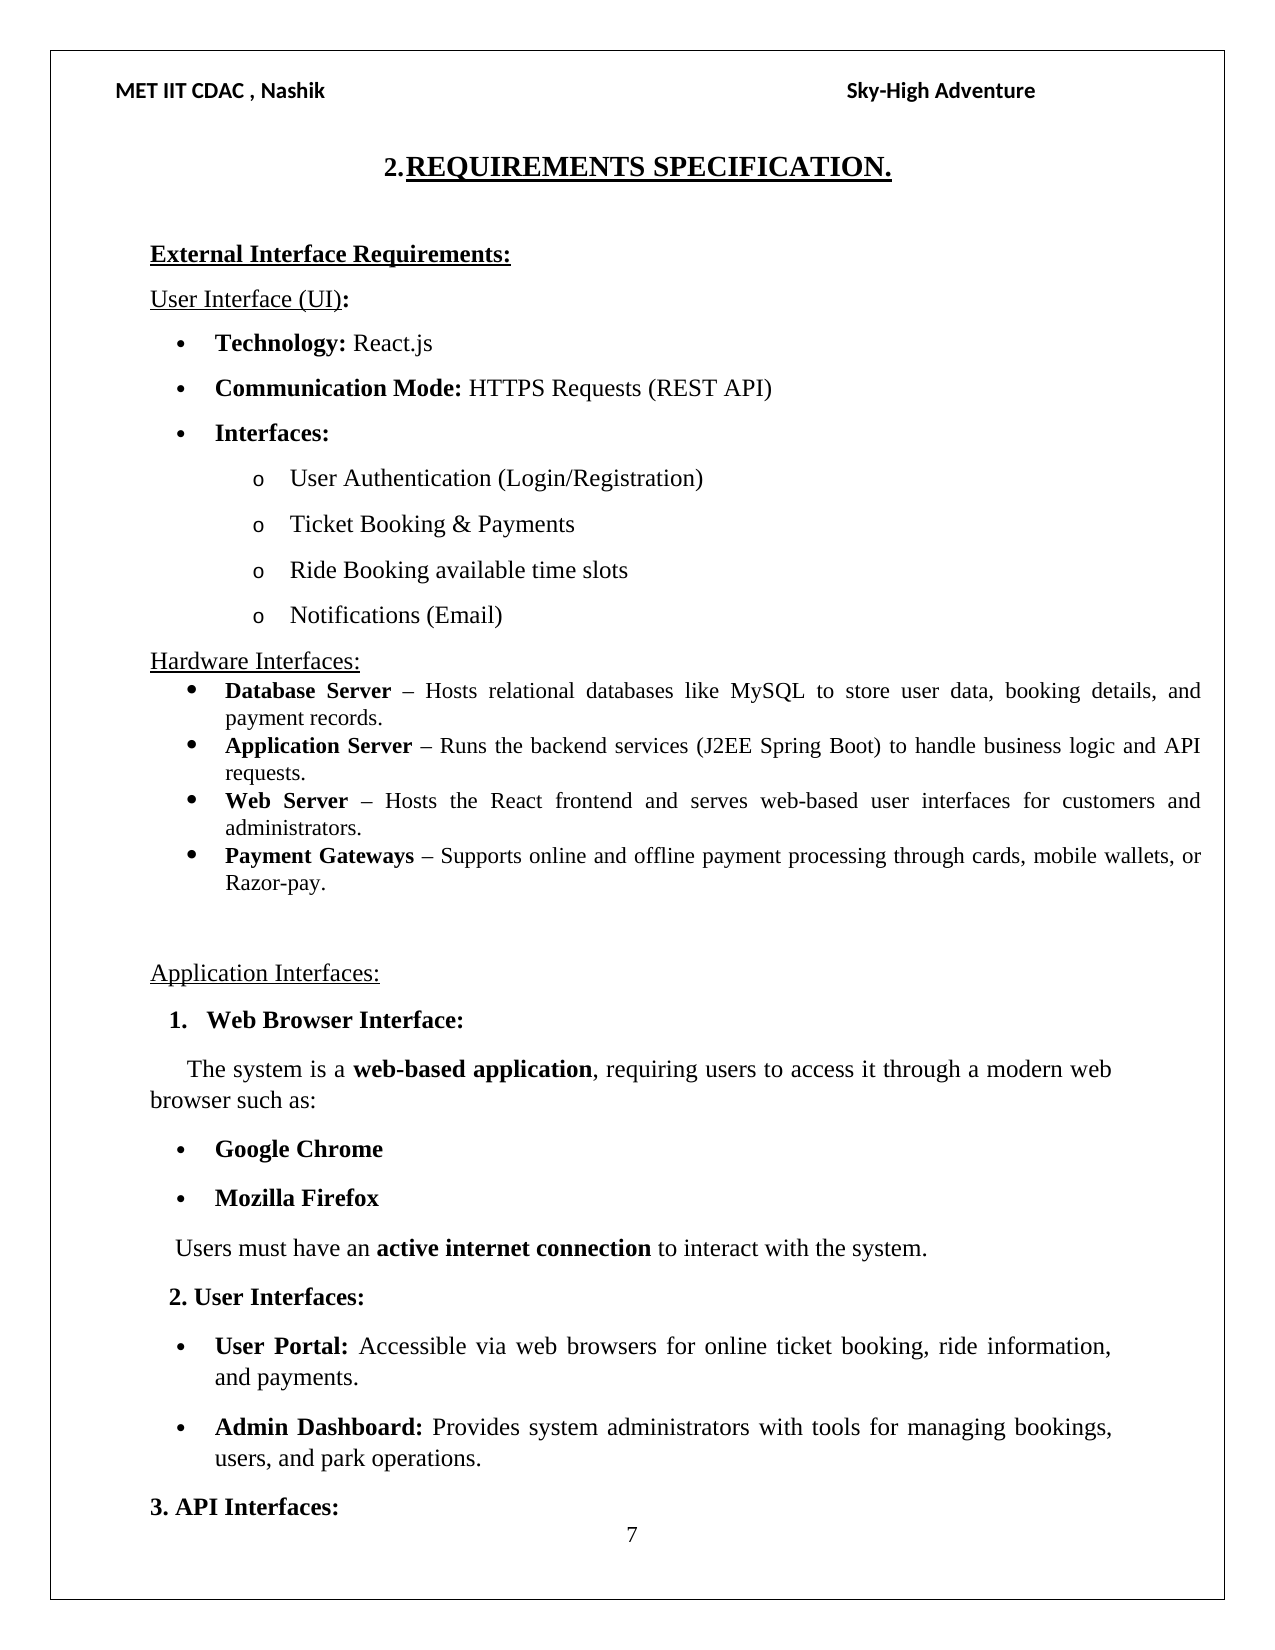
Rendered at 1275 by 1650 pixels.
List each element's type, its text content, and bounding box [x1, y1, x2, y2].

list User Portal: Accessible via web browsers for online ticket booking, ride information, and payments. [177, 1331, 1113, 1391]
list Mozilla Firefox [177, 1183, 1113, 1212]
subtitle External Interface Requirements: [150, 239, 1202, 267]
list Admin Dashboard: Provides system administrators with tools for managing bookings, users, and park operations. [177, 1412, 1113, 1471]
text User Interface (UI): [150, 284, 1202, 312]
list Interfaces: [177, 418, 1202, 447]
list Google Chrome [177, 1134, 1113, 1163]
list Database Server – Hosts relational databases like MySQL to store user data, booking details, and payment records. [187, 677, 1202, 730]
list Notifications (Email) [252, 600, 1202, 630]
text 3. API Interfaces: [150, 1492, 1113, 1521]
list Ride Booking available time slots [252, 555, 1202, 584]
text Users must have an active internet connection to interact with the system. [150, 1233, 1113, 1262]
text Hardware Interfaces: [150, 646, 1202, 675]
list Communication Mode: HTTPS Requests (REST API) [177, 373, 1202, 402]
text The system is a web-based application, requiring users to access it through a modern web browser such as: [150, 1054, 1113, 1114]
list Payment Gateways – Supports online and offline payment processing through cards, mobile wallets, or Razor-pay. [187, 842, 1202, 895]
list Technology: React.js [177, 328, 1202, 357]
text 2. User Interfaces: [150, 1282, 1113, 1311]
list User Authentication (Login/Registration) [252, 463, 1202, 493]
list Application Server – Runs the backend services (J2EE Spring Boot) to handle business logic and API requests. [187, 732, 1202, 785]
text Application Interfaces: [150, 958, 1202, 986]
list Web Server – Hosts the React frontend and serves web-based user interfaces for customers and administrators. [187, 787, 1202, 840]
list Web Browser Interface: [169, 1005, 1113, 1033]
list Ticket Booking & Payments [252, 509, 1202, 538]
subtitle REQUIREMENTS SPECIFICATION. [383, 149, 1202, 183]
